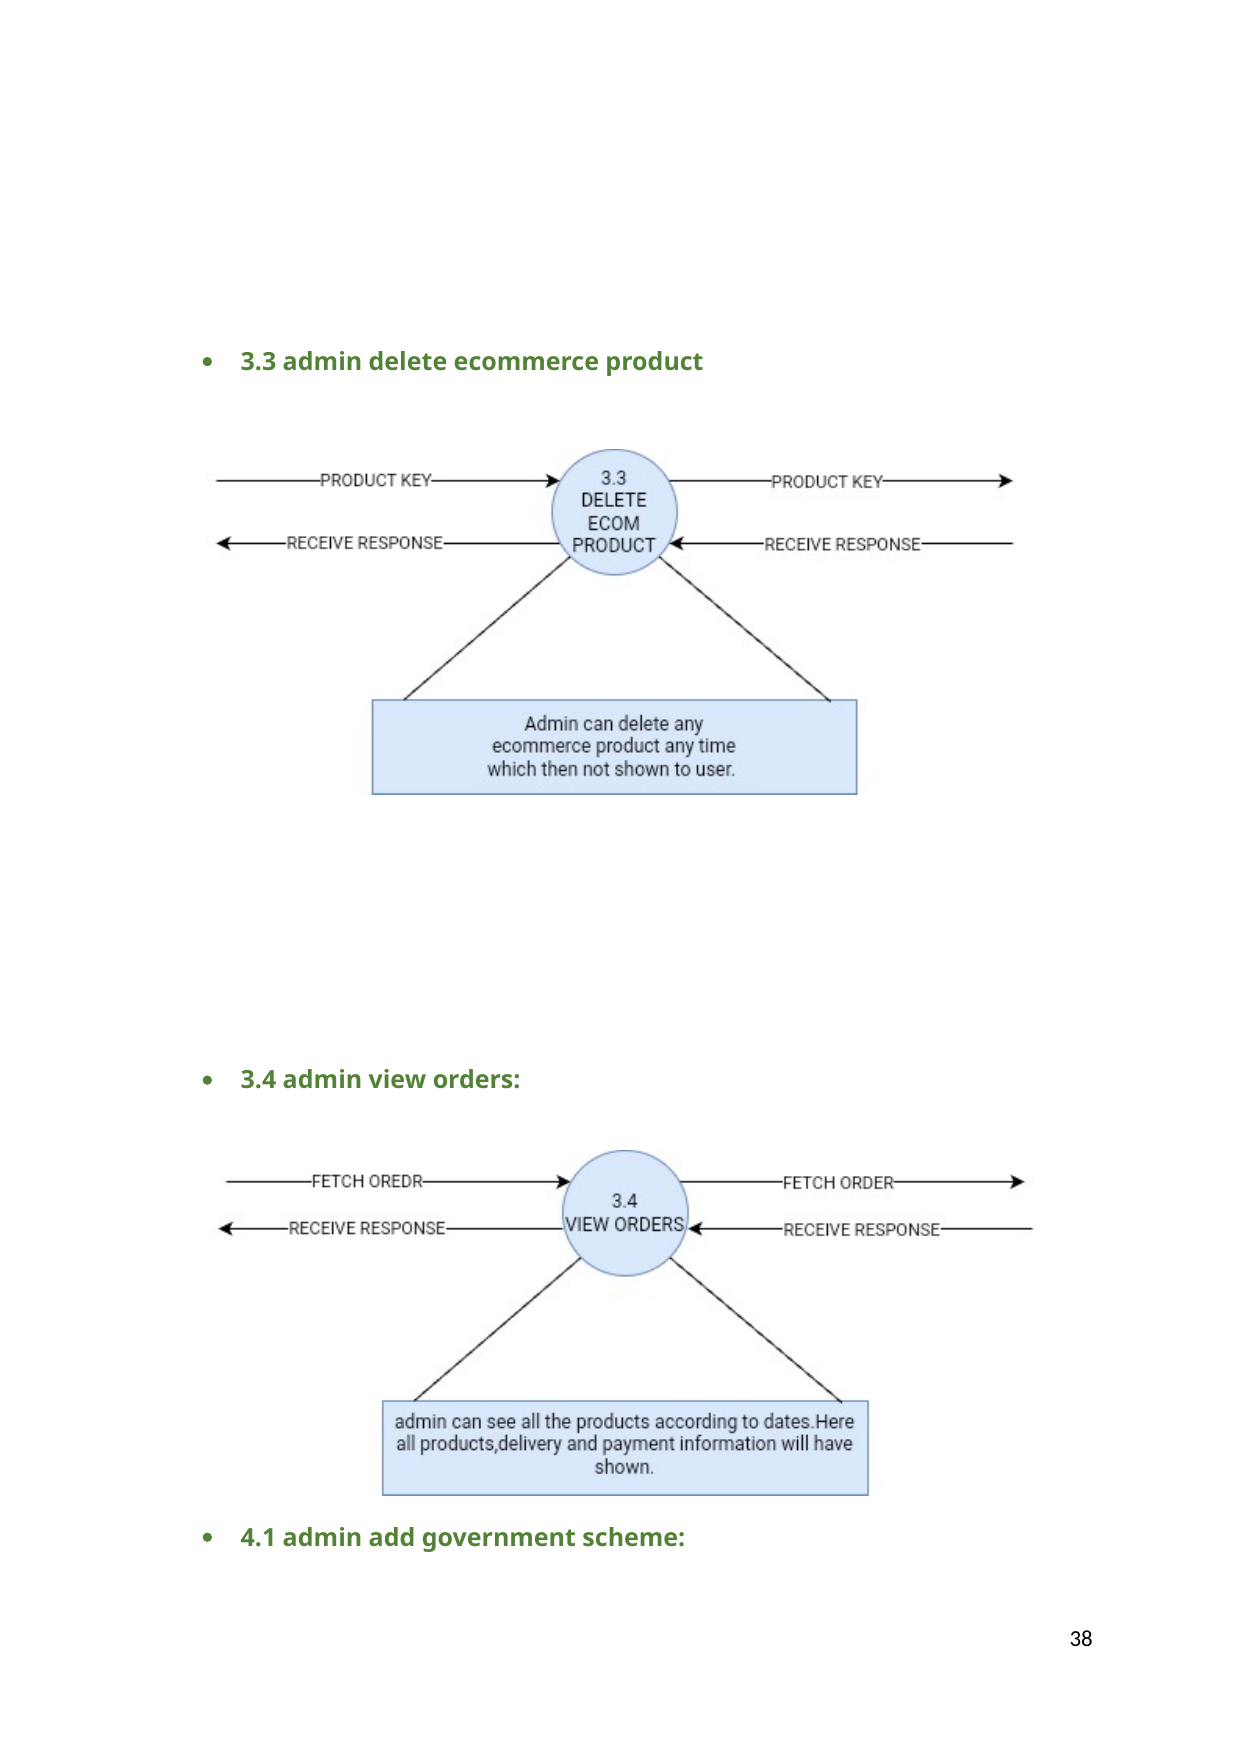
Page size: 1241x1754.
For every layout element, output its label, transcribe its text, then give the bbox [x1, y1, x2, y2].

picture [207, 1150, 1046, 1496]
picture [205, 449, 1028, 795]
list 3.4 admin view orders: [203, 1062, 1092, 1096]
list 3.3 admin delete ecommerce product [203, 344, 1092, 378]
list 4.1 admin add government scheme: [203, 1519, 1092, 1553]
